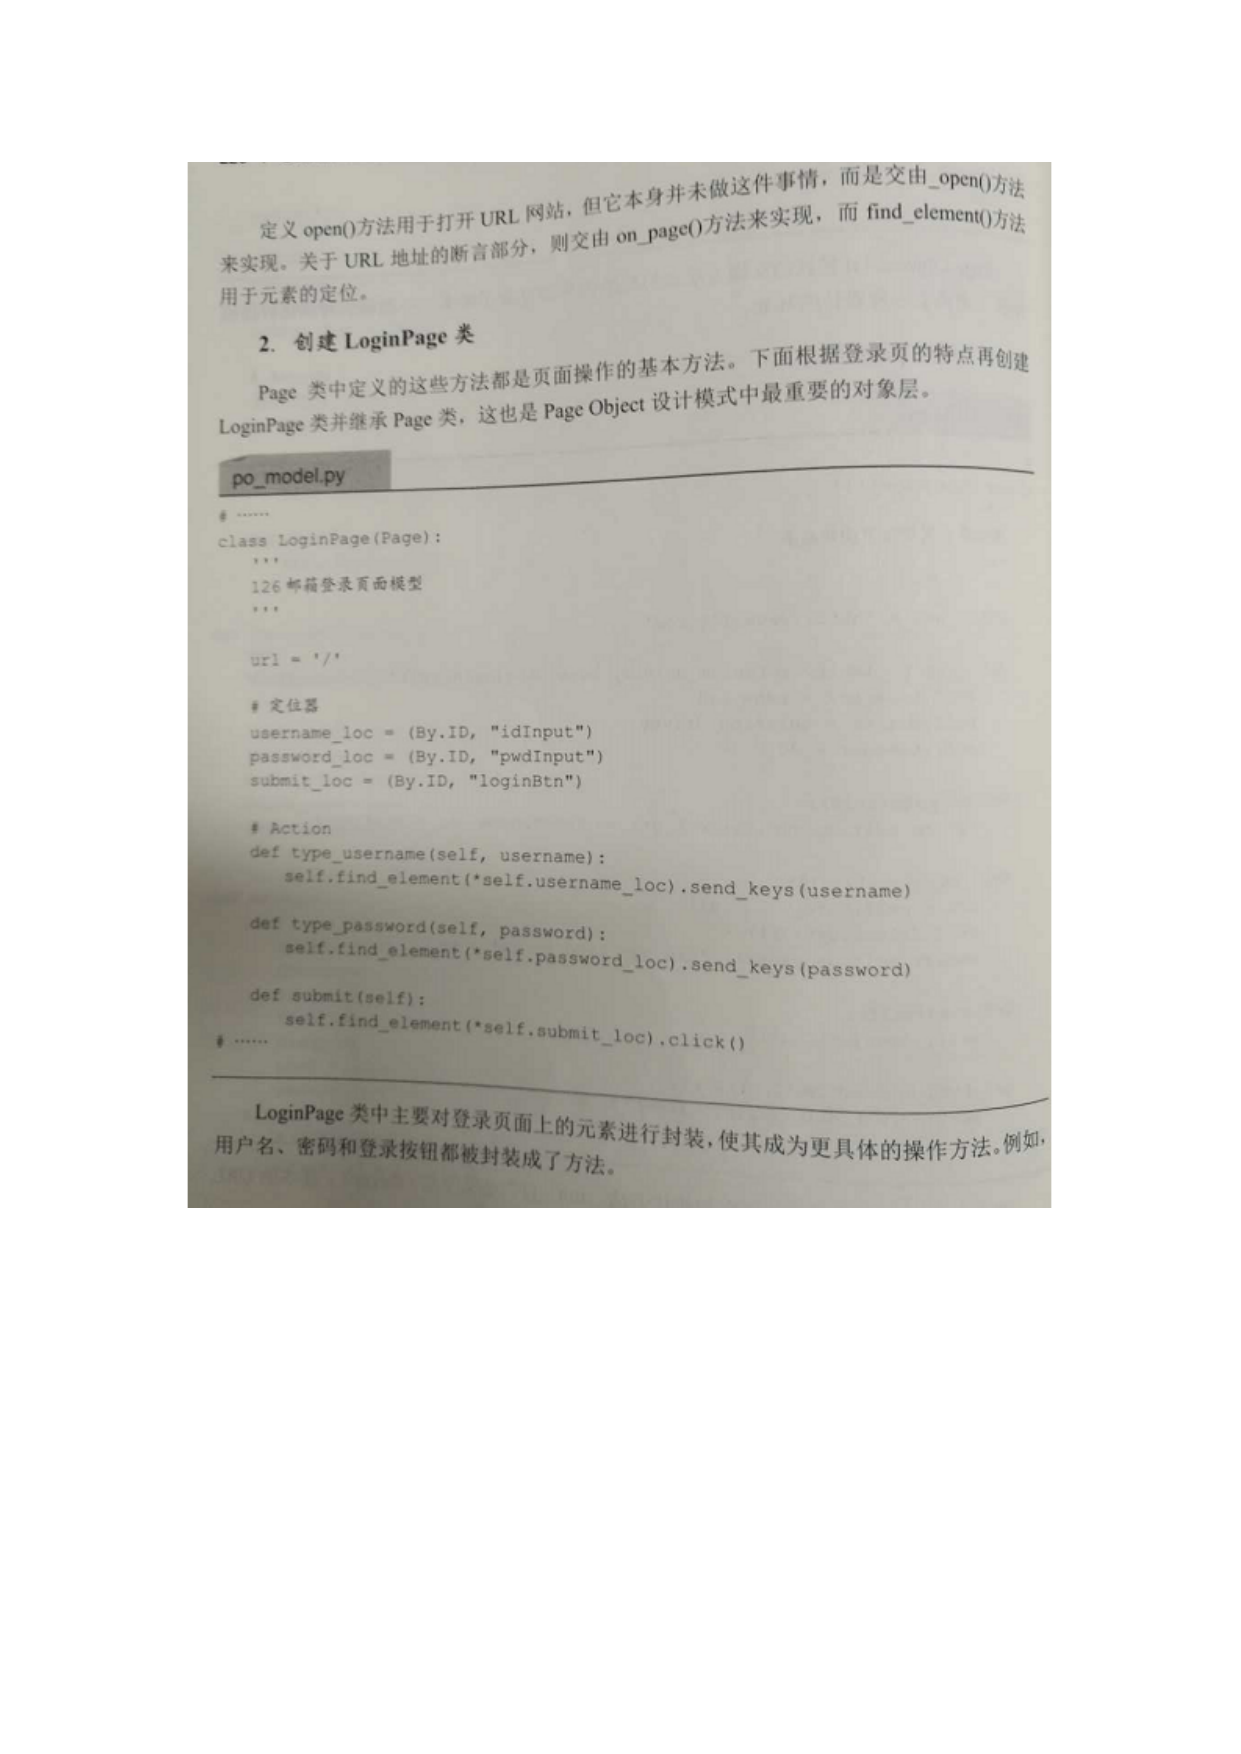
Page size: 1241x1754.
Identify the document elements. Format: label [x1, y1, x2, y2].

picture [187, 162, 1052, 1208]
